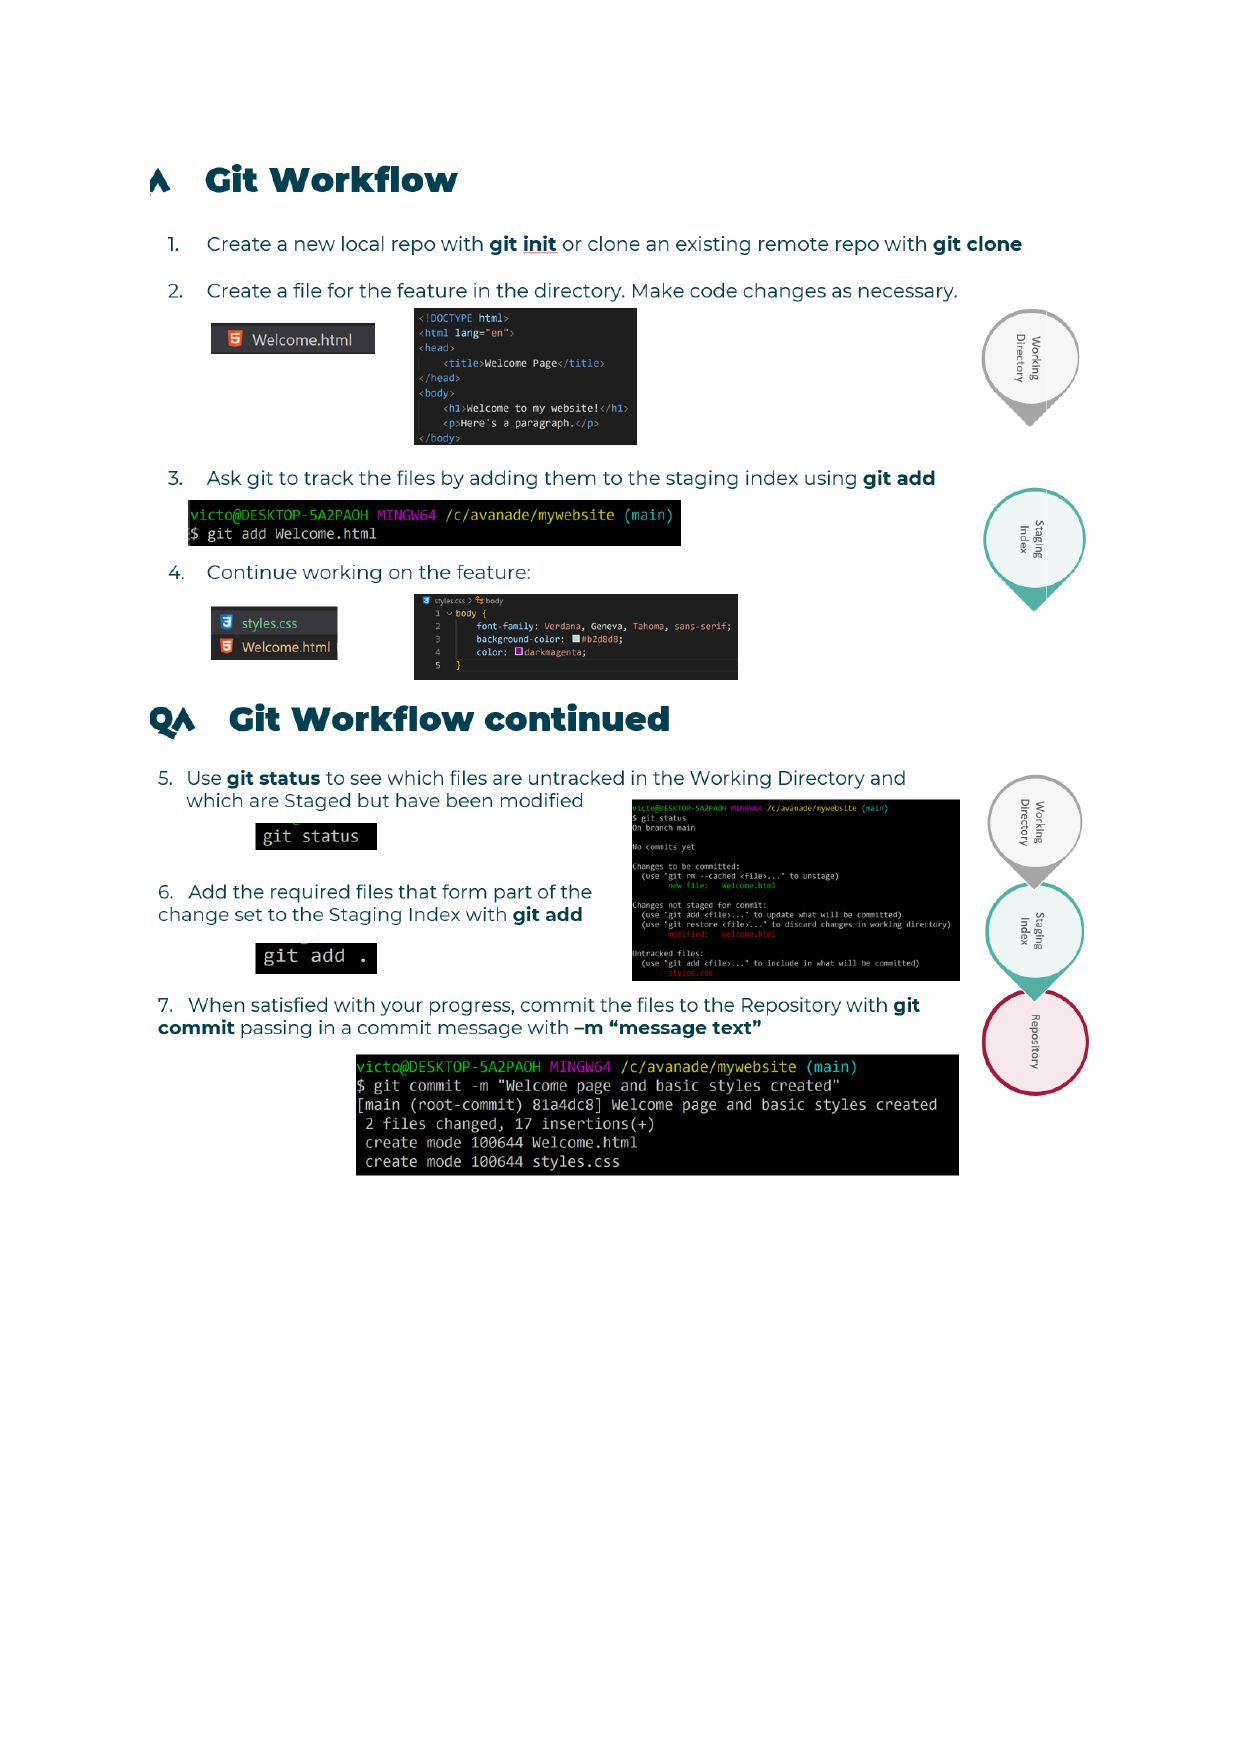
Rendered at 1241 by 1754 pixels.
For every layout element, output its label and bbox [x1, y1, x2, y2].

picture [157, 715, 165, 722]
picture [150, 150, 1091, 1207]
